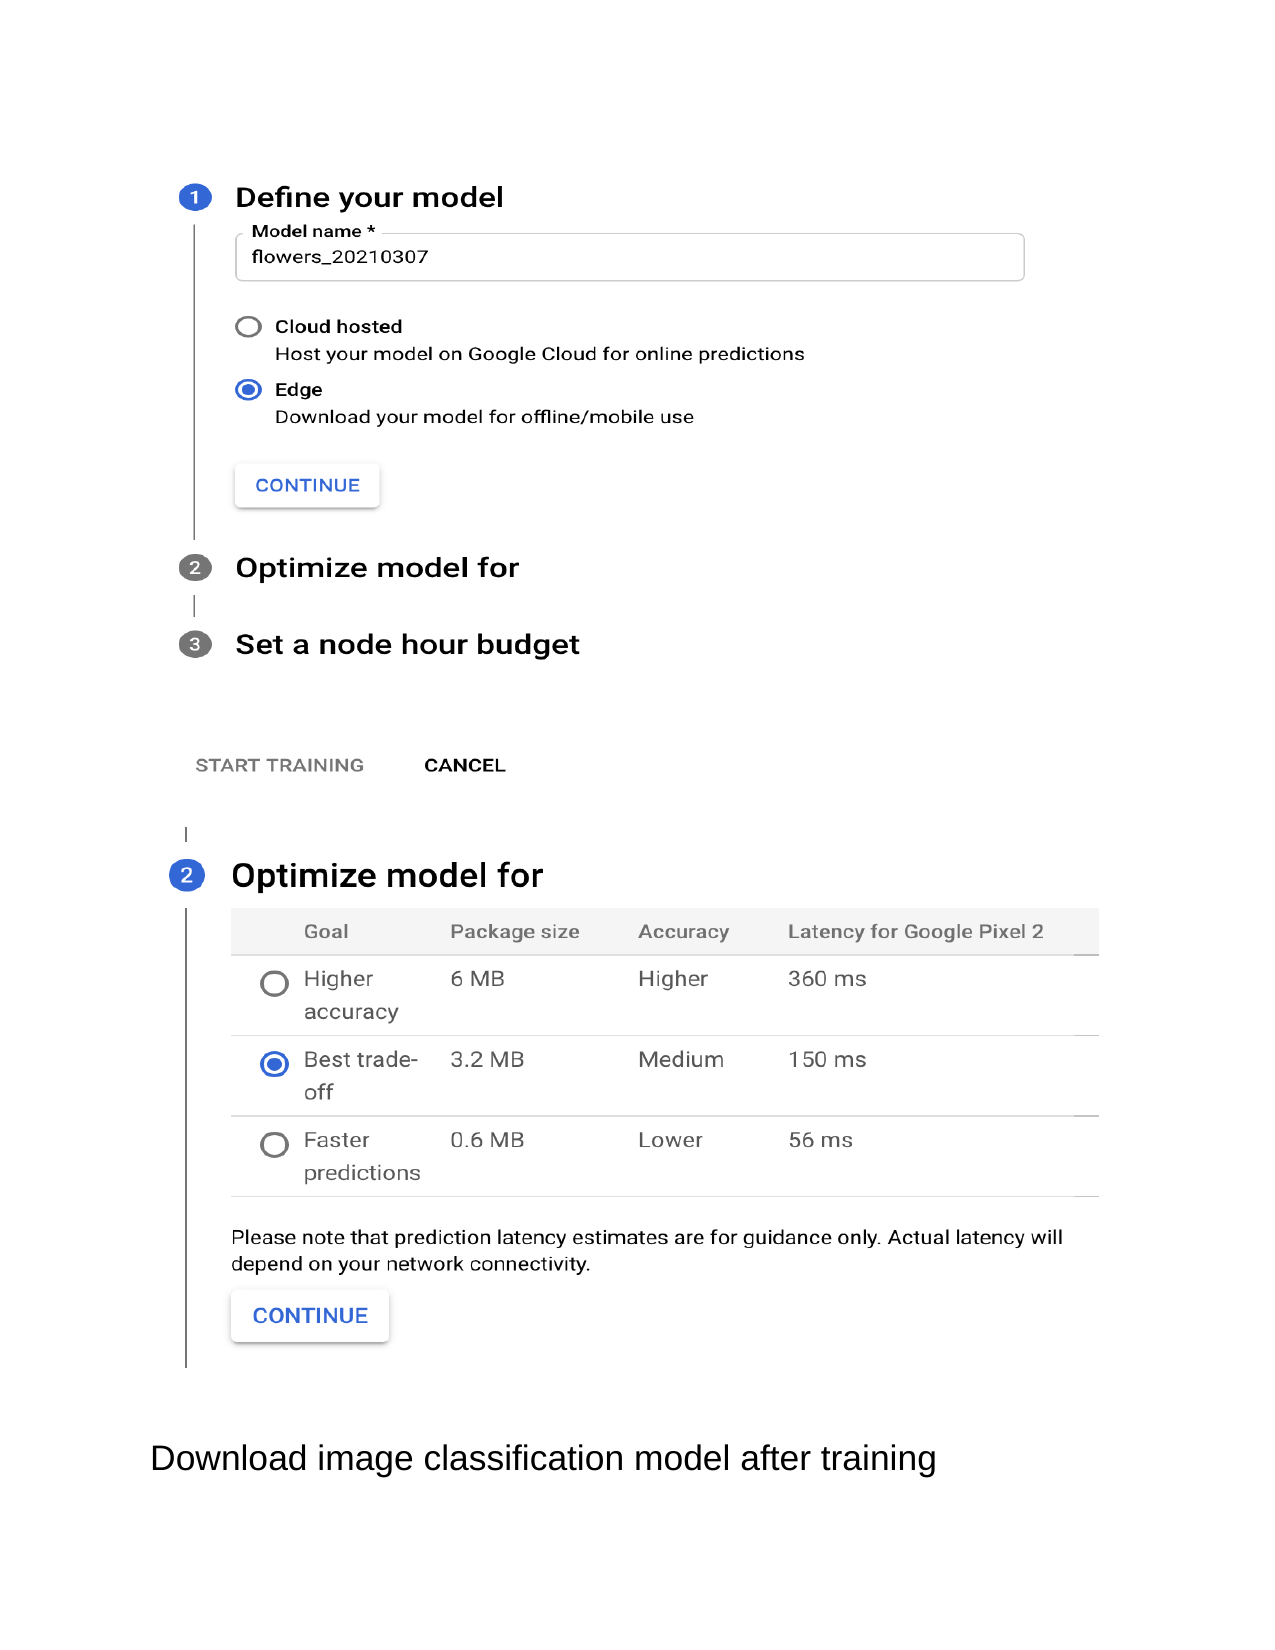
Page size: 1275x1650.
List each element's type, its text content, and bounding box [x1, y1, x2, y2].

picture [150, 150, 1125, 824]
picture [150, 827, 1125, 1368]
subtitle Download image classification model after training [150, 1437, 1125, 1478]
